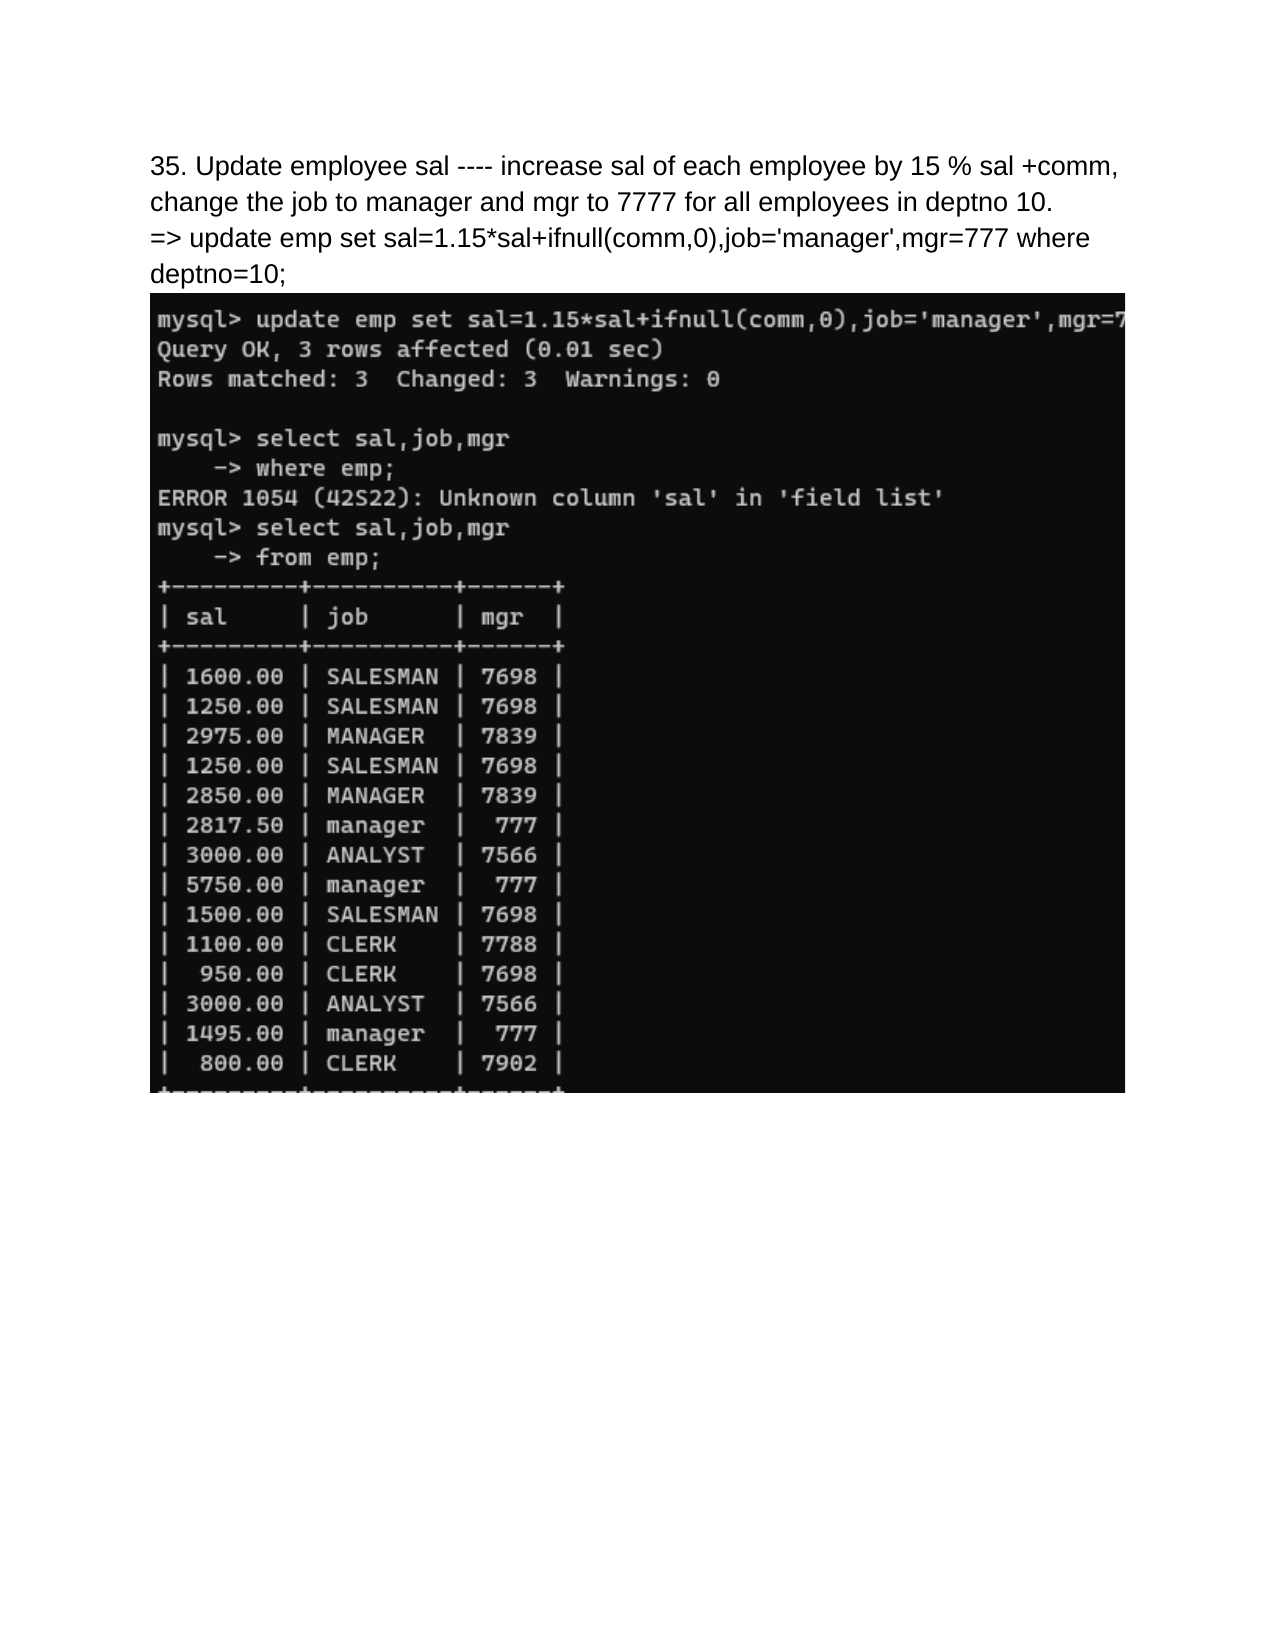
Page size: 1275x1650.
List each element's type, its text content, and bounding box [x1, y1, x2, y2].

picture [150, 293, 1125, 1093]
text 35. Update employee sal ---- increase sal of each employee by 15 % sal +comm, change the job to manager and mgr to 7777 for all employees in deptno 10. [150, 150, 1125, 217]
text => update emp set sal=1.15*sal+ifnull(comm,0),job='manager',mgr=777 where deptno=10; [150, 222, 1125, 289]
